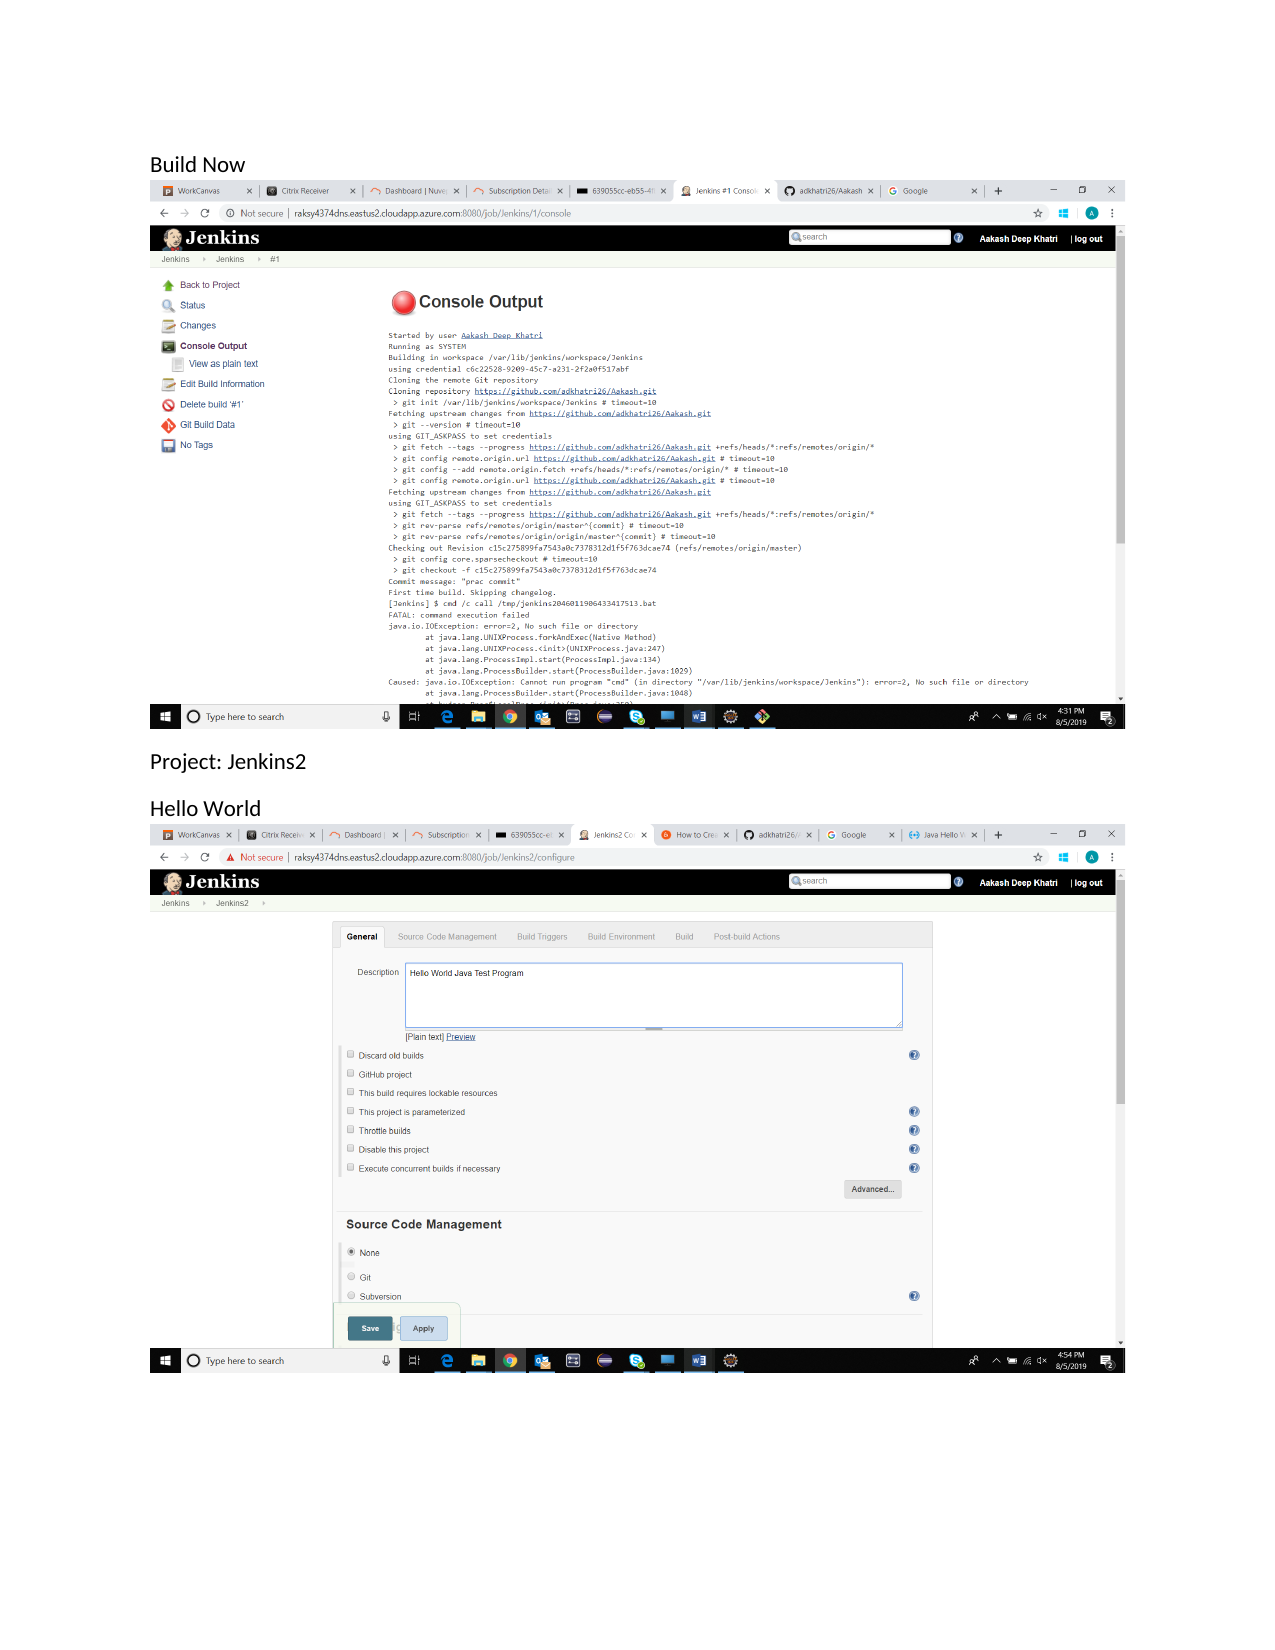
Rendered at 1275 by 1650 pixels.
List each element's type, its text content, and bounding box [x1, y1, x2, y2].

text Hello World [150, 794, 1125, 824]
text Project: Jenkins2 [150, 747, 1125, 776]
picture [150, 824, 1125, 1373]
text Build Now [150, 150, 1125, 180]
picture [150, 180, 1125, 729]
